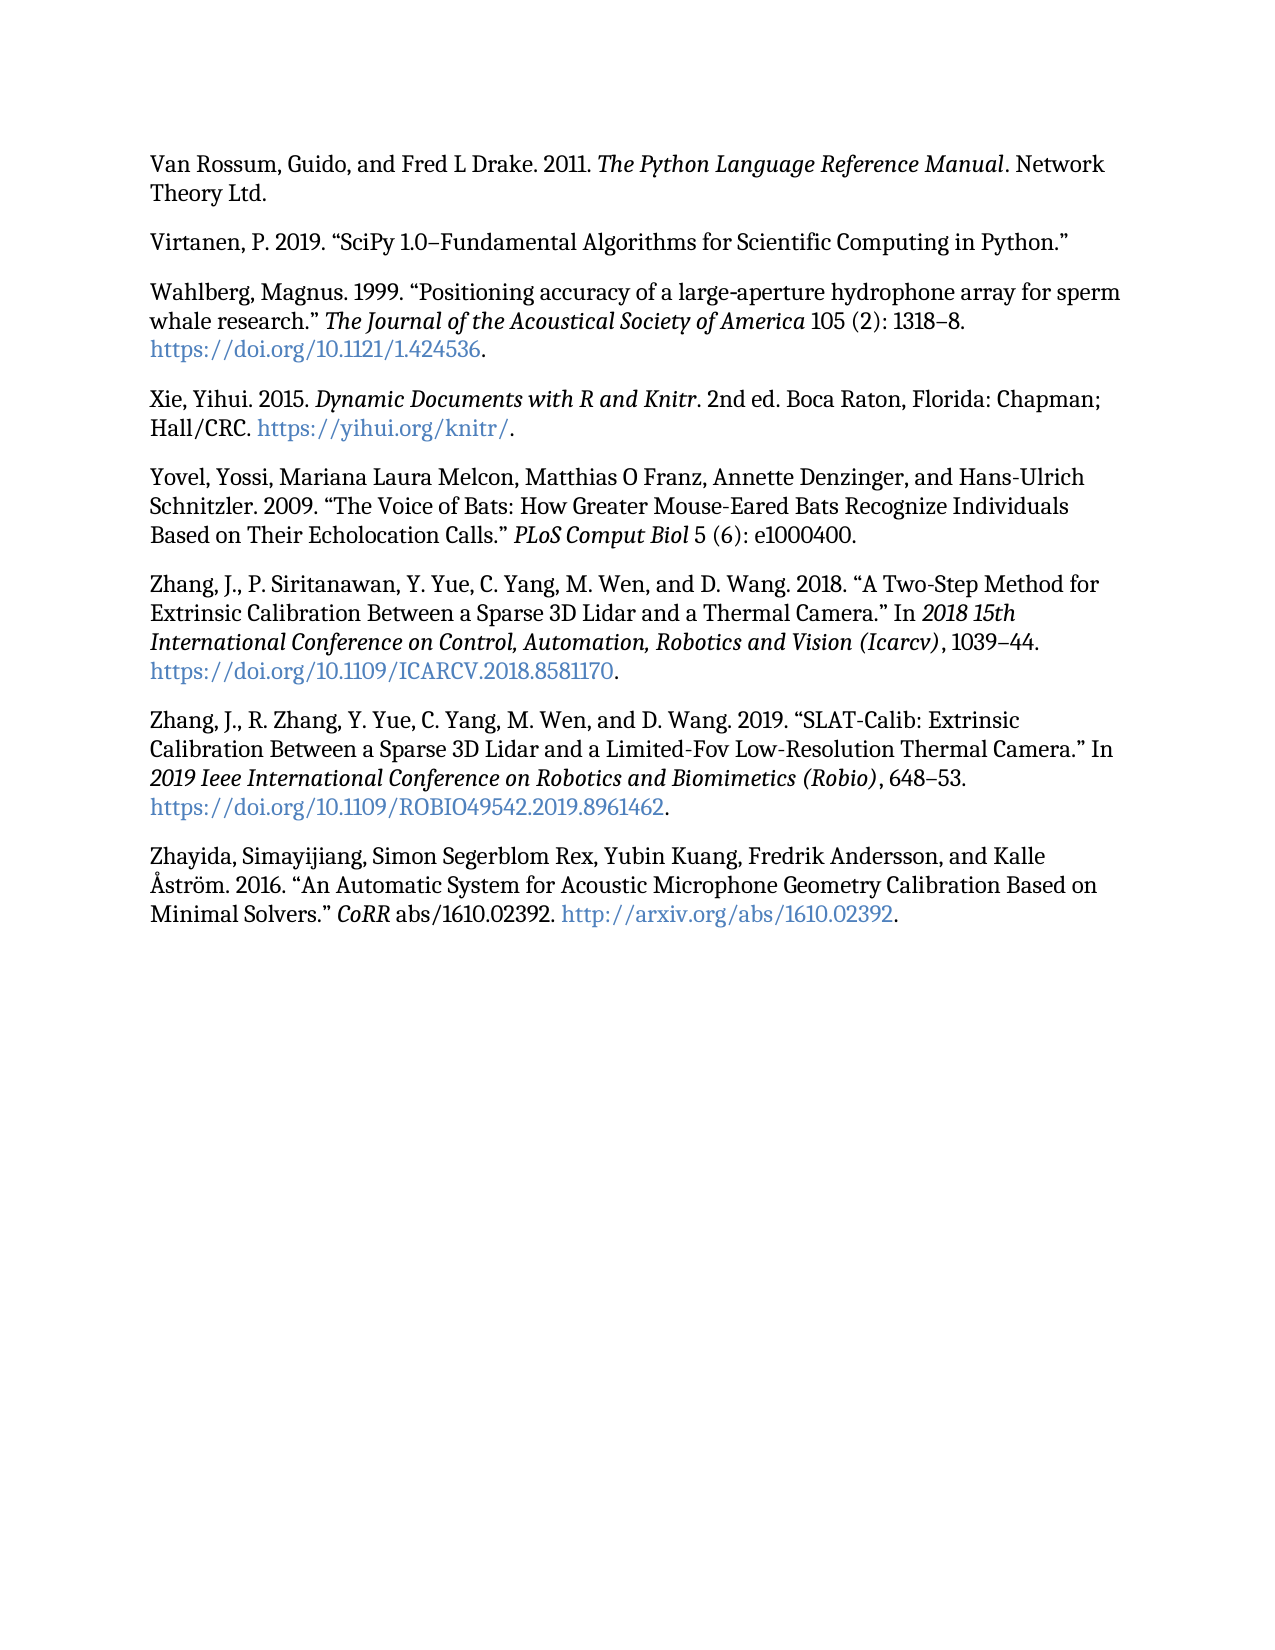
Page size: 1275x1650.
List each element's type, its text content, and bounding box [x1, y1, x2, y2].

text Yovel, Yossi, Mariana Laura Melcon, Matthias O Franz, Annette Denzinger, and Hans-Ulrich Schnitzler. 2009. “The Voice of Bats: How Greater Mouse-Eared Bats Recognize Individuals Based on Their Echolocation Calls.” PLoS Comput Biol 5 (6): e1000400. [150, 463, 1125, 549]
text Xie, Yihui. 2015. Dynamic Documents with R and Knitr. 2nd ed. Boca Raton, Florida: Chapman; Hall/CRC. https://yihui.org/knitr/. [150, 385, 1125, 442]
text Van Rossum, Guido, and Fred L Drake. 2011. The Python Language Reference Manual. Network Theory Ltd. [150, 150, 1125, 207]
text Zhayida, Simayijiang, Simon Segerblom Rex, Yubin Kuang, Fredrik Andersson, and Kalle Åström. 2016. “An Automatic System for Acoustic Microphone Geometry Calibration Based on Minimal Solvers.” CoRR abs/1610.02392. http://arxiv.org/abs/1610.02392. [150, 842, 1125, 928]
text Zhang, J., R. Zhang, Y. Yue, C. Yang, M. Wen, and D. Wang. 2019. “SLAT-Calib: Extrinsic Calibration Between a Sparse 3D Lidar and a Limited-Fov Low-Resolution Thermal Camera.” In 2019 Ieee International Conference on Robotics and Biomimetics (Robio), 648–53. https://doi.org/10.1109/ROBIO49542.2019.8961462. [150, 706, 1125, 821]
text Virtanen, P. 2019. “SciPy 1.0–Fundamental Algorithms for Scientific Computing in Python.” [150, 228, 1125, 257]
text Wahlberg, Magnus. 1999. “Positioning accuracy of a large‐aperture hydrophone array for sperm whale research.” The Journal of the Acoustical Society of America 105 (2): 1318–8. https://doi.org/10.1121/1.424536. [150, 278, 1125, 364]
text Zhang, J., P. Siritanawan, Y. Yue, C. Yang, M. Wen, and D. Wang. 2018. “A Two-Step Method for Extrinsic Calibration Between a Sparse 3D Lidar and a Thermal Camera.” In 2018 15th International Conference on Control, Automation, Robotics and Vision (Icarcv), 1039–44. https://doi.org/10.1109/ICARCV.2018.8581170. [150, 570, 1125, 685]
